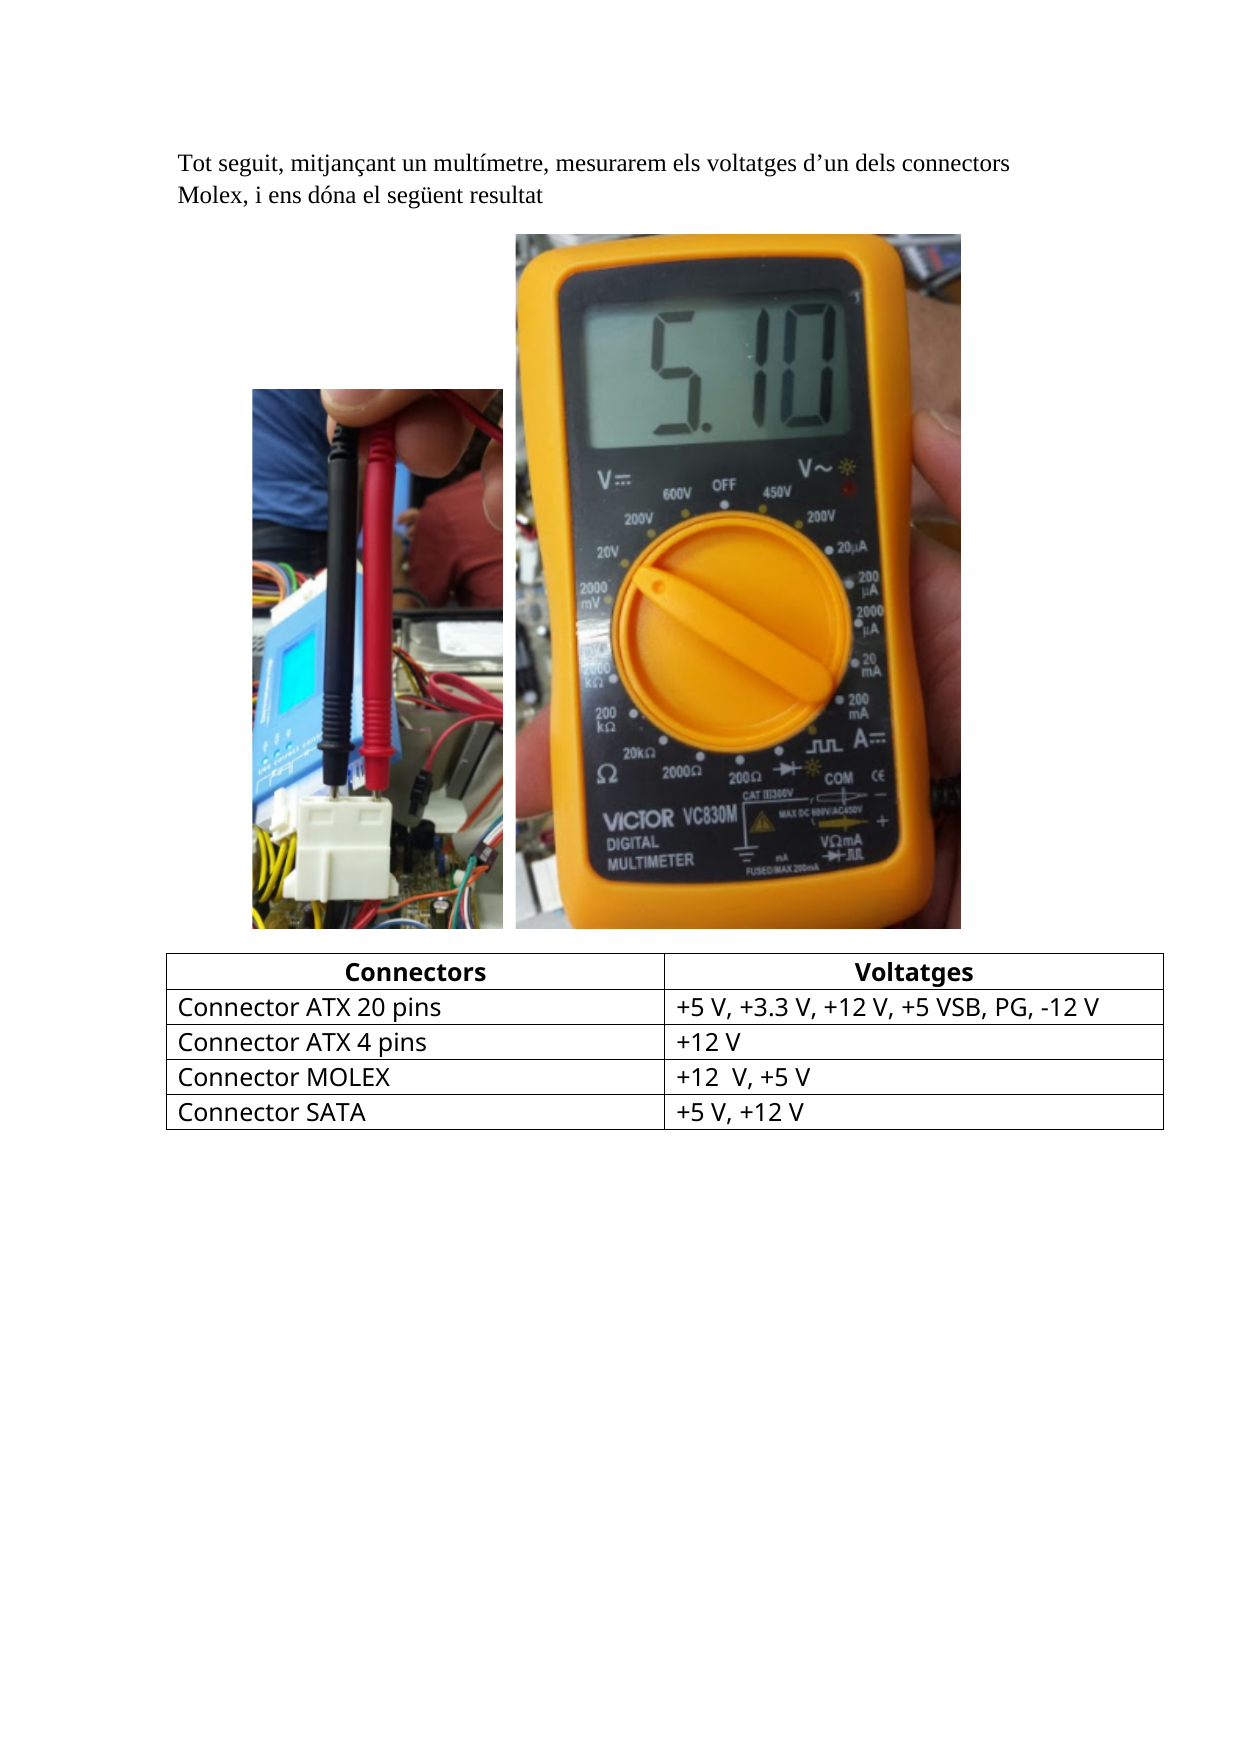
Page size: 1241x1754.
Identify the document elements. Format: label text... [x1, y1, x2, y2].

picture [252, 389, 503, 929]
table_cell +12 V, +5 V [665, 1060, 1163, 1094]
table_header Connectors [167, 954, 664, 988]
table_cell Connector ATX 4 pins [167, 1025, 664, 1059]
table_cell Connector SATA [167, 1095, 664, 1129]
table_cell Connector MOLEX [167, 1060, 664, 1094]
table_cell Connector ATX 20 pins [167, 990, 664, 1023]
table_cell +12 V [665, 1025, 1163, 1059]
table_cell +5 V, +3.3 V, +12 V, +5 VSB, PG, -12 V [665, 990, 1163, 1023]
text Tot seguit, mitjançant un multímetre, mesurarem els voltatges d’un dels connectors Molex, i ens dóna el següent resultat [177, 148, 1063, 209]
table_cell +5 V, +12 V [665, 1095, 1163, 1129]
picture [515, 234, 961, 929]
table_header Voltatges [665, 954, 1163, 988]
